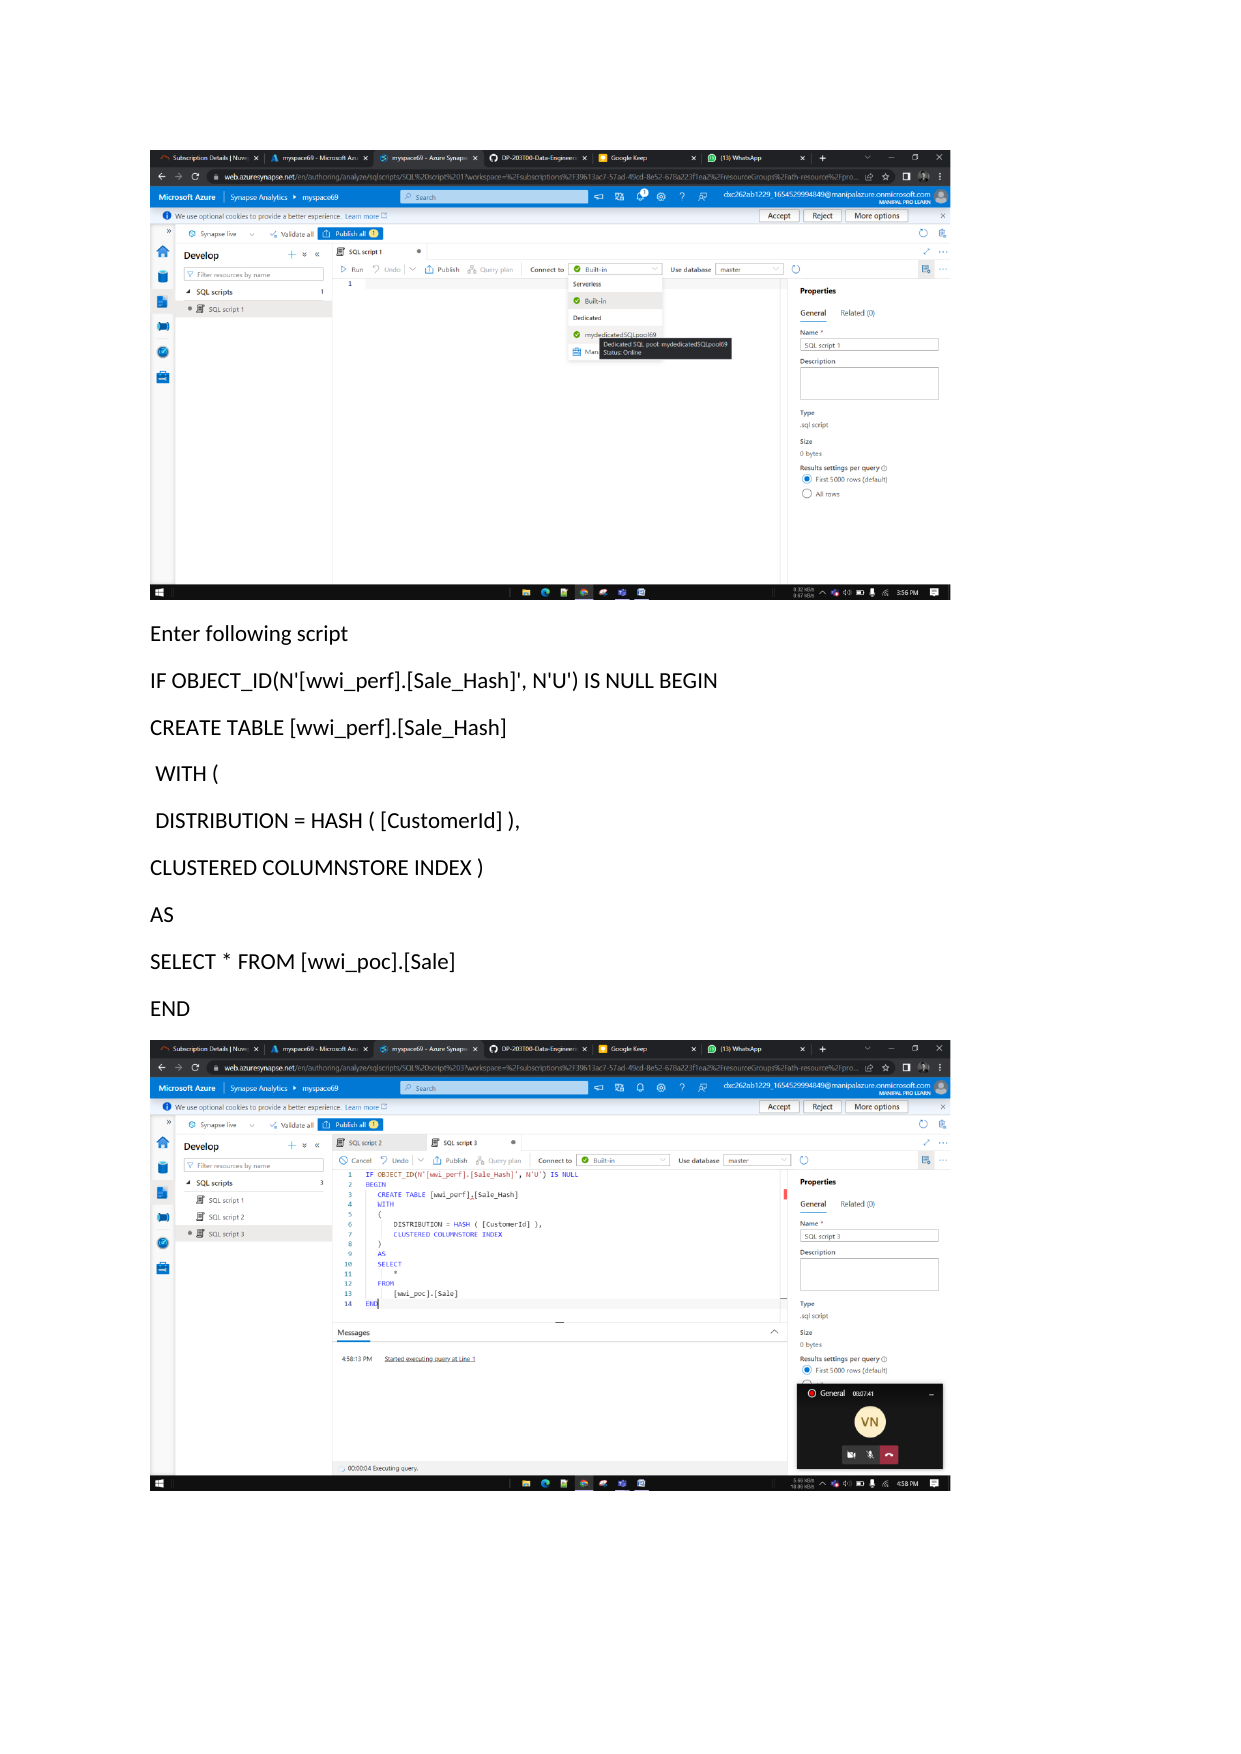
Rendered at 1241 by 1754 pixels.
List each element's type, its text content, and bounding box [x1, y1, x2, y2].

text WITH ( [150, 759, 1090, 787]
text CLUSTERED COLUMNSTORE INDEX ) [150, 853, 1090, 881]
text DISTRIBUTION = HASH ( [CustomerId] ), [150, 806, 1090, 834]
text IF OBJECT_ID(N'[wwi_perf].[Sale_Hash]', N'U') IS NULL BEGIN [150, 666, 1090, 694]
picture [150, 1040, 951, 1491]
text Enter following script [150, 619, 1090, 647]
text AS [150, 900, 1090, 928]
picture [150, 150, 951, 600]
text END [150, 994, 1090, 1022]
text SELECT * FROM [wwi_poc].[Sale] [150, 947, 1090, 975]
text CREATE TABLE [wwi_perf].[Sale_Hash] [150, 713, 1090, 741]
